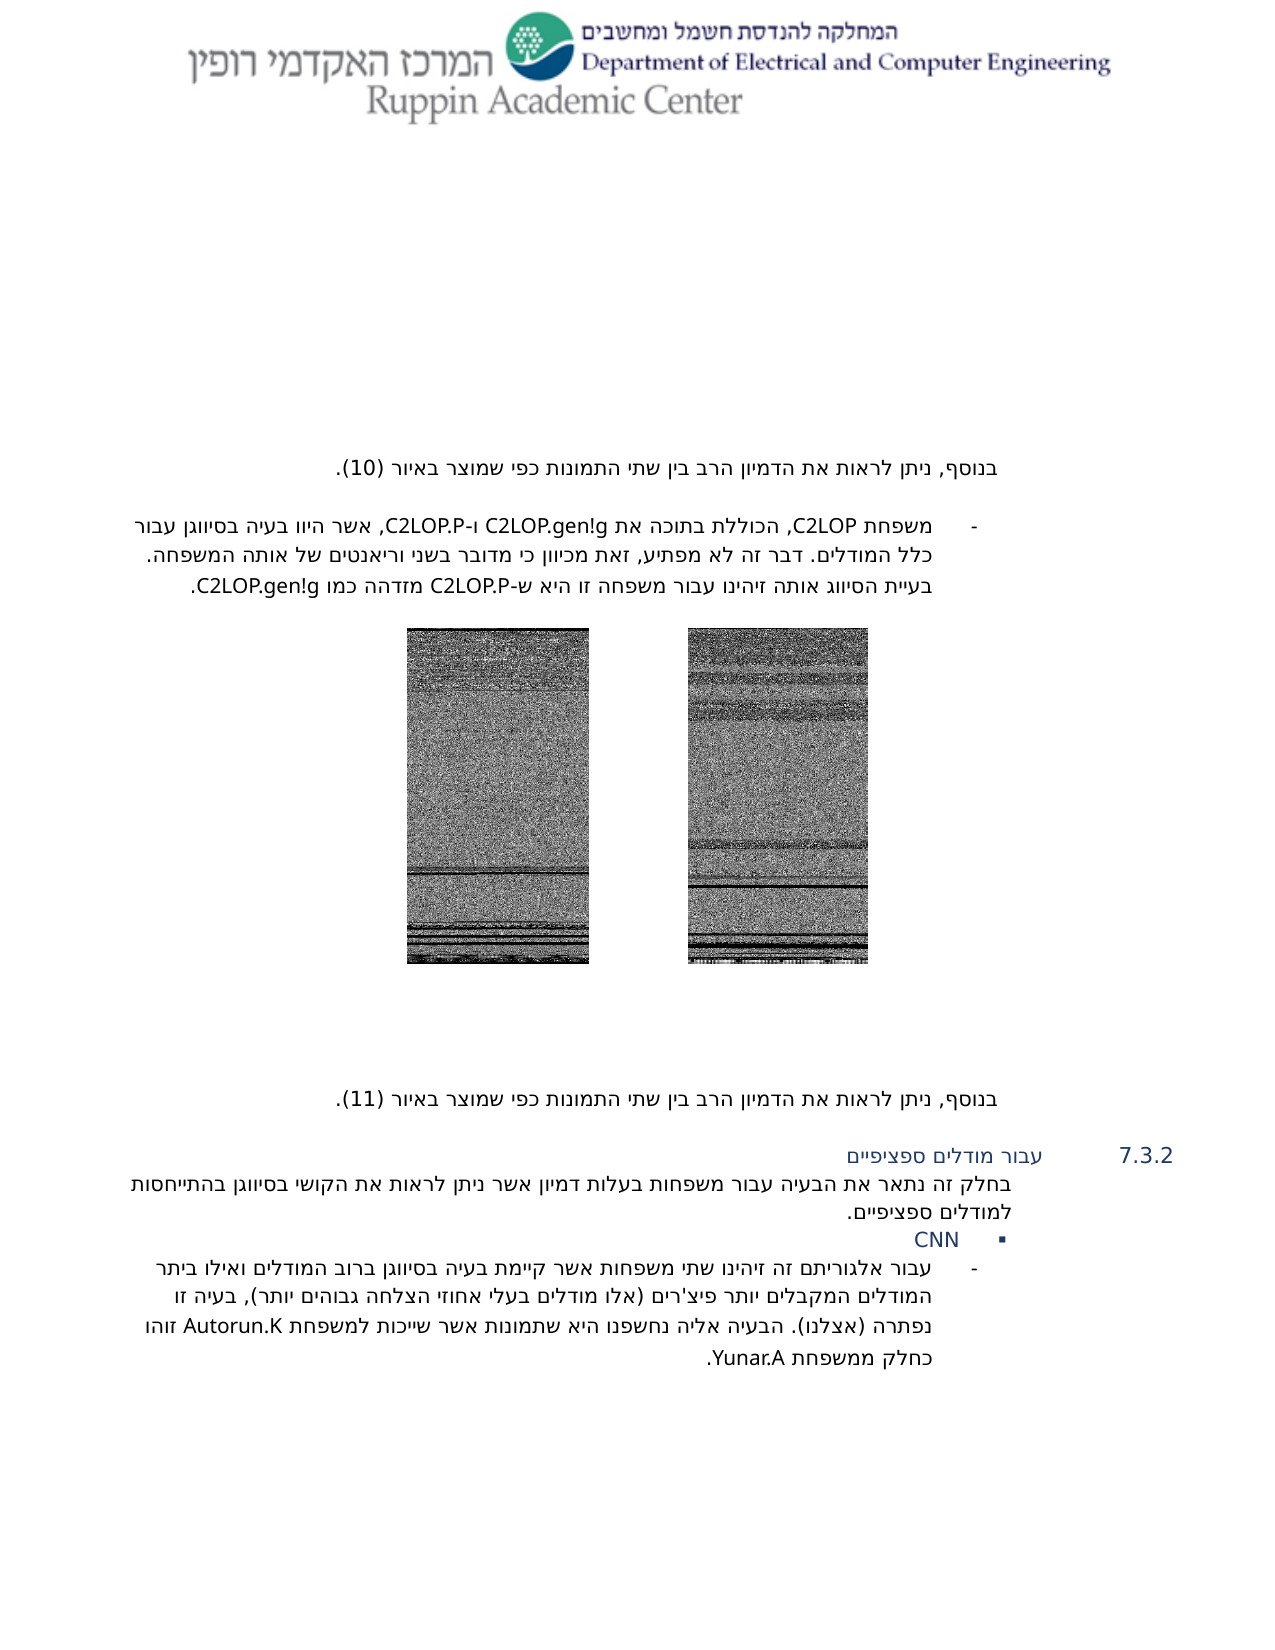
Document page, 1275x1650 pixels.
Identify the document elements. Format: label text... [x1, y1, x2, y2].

list משפחת C2LOP, הכוללת בתוכה את C2LOP.gen!g ו-C2LOP.P, אשר היוו בעיה בסיווגן עבור כלל המודלים. דבר זה לא מפתיע, זאת מכיוון כי מדובר בשני וריאנטים של אותה המשפחה. בעיית הסיווג אותה זיהינו עבור משפחה זו היא ש-C2LOP.P מזדהה כמו C2LOP.gen!g. [112, 512, 971, 600]
list CNN [112, 1228, 997, 1252]
picture [150, 9, 1125, 128]
picture [688, 628, 868, 964]
text בחלק זה נתאר את הבעיה עבור משפחות בעלות דמיון אשר ניתן לראות את הקושי בסיווגן בהתייחסות למודלים ספציפיים. [112, 1172, 1012, 1224]
list בנוסף, ניתן לראות את הדמיון הרב בין שתי התמונות כפי שמוצר באיור (11). [112, 1087, 998, 1112]
list עבור אלגוריתם זה זיהינו שתי משפחות אשר קיימת בעיה בסיווגן ברוב המודלים ואילו ביתר המודלים המקבלים יותר פיצ'רים (אלו מודלים בעלי אחוזי הצלחה גבוהים יותר), בעיה זו נפתרה (אצלנו). הבעיה אליה נחשפנו היא שתמונות אשר שייכות למשפחת Autorun.K זוהו כחלק ממשפחת Yunar.A. [112, 1256, 971, 1372]
picture [407, 628, 589, 964]
list עבור מודלים ספציפיים [112, 1143, 1118, 1168]
list בנוסף, ניתן לראות את הדמיון הרב בין שתי התמונות כפי שמוצר באיור (10). [112, 456, 998, 480]
